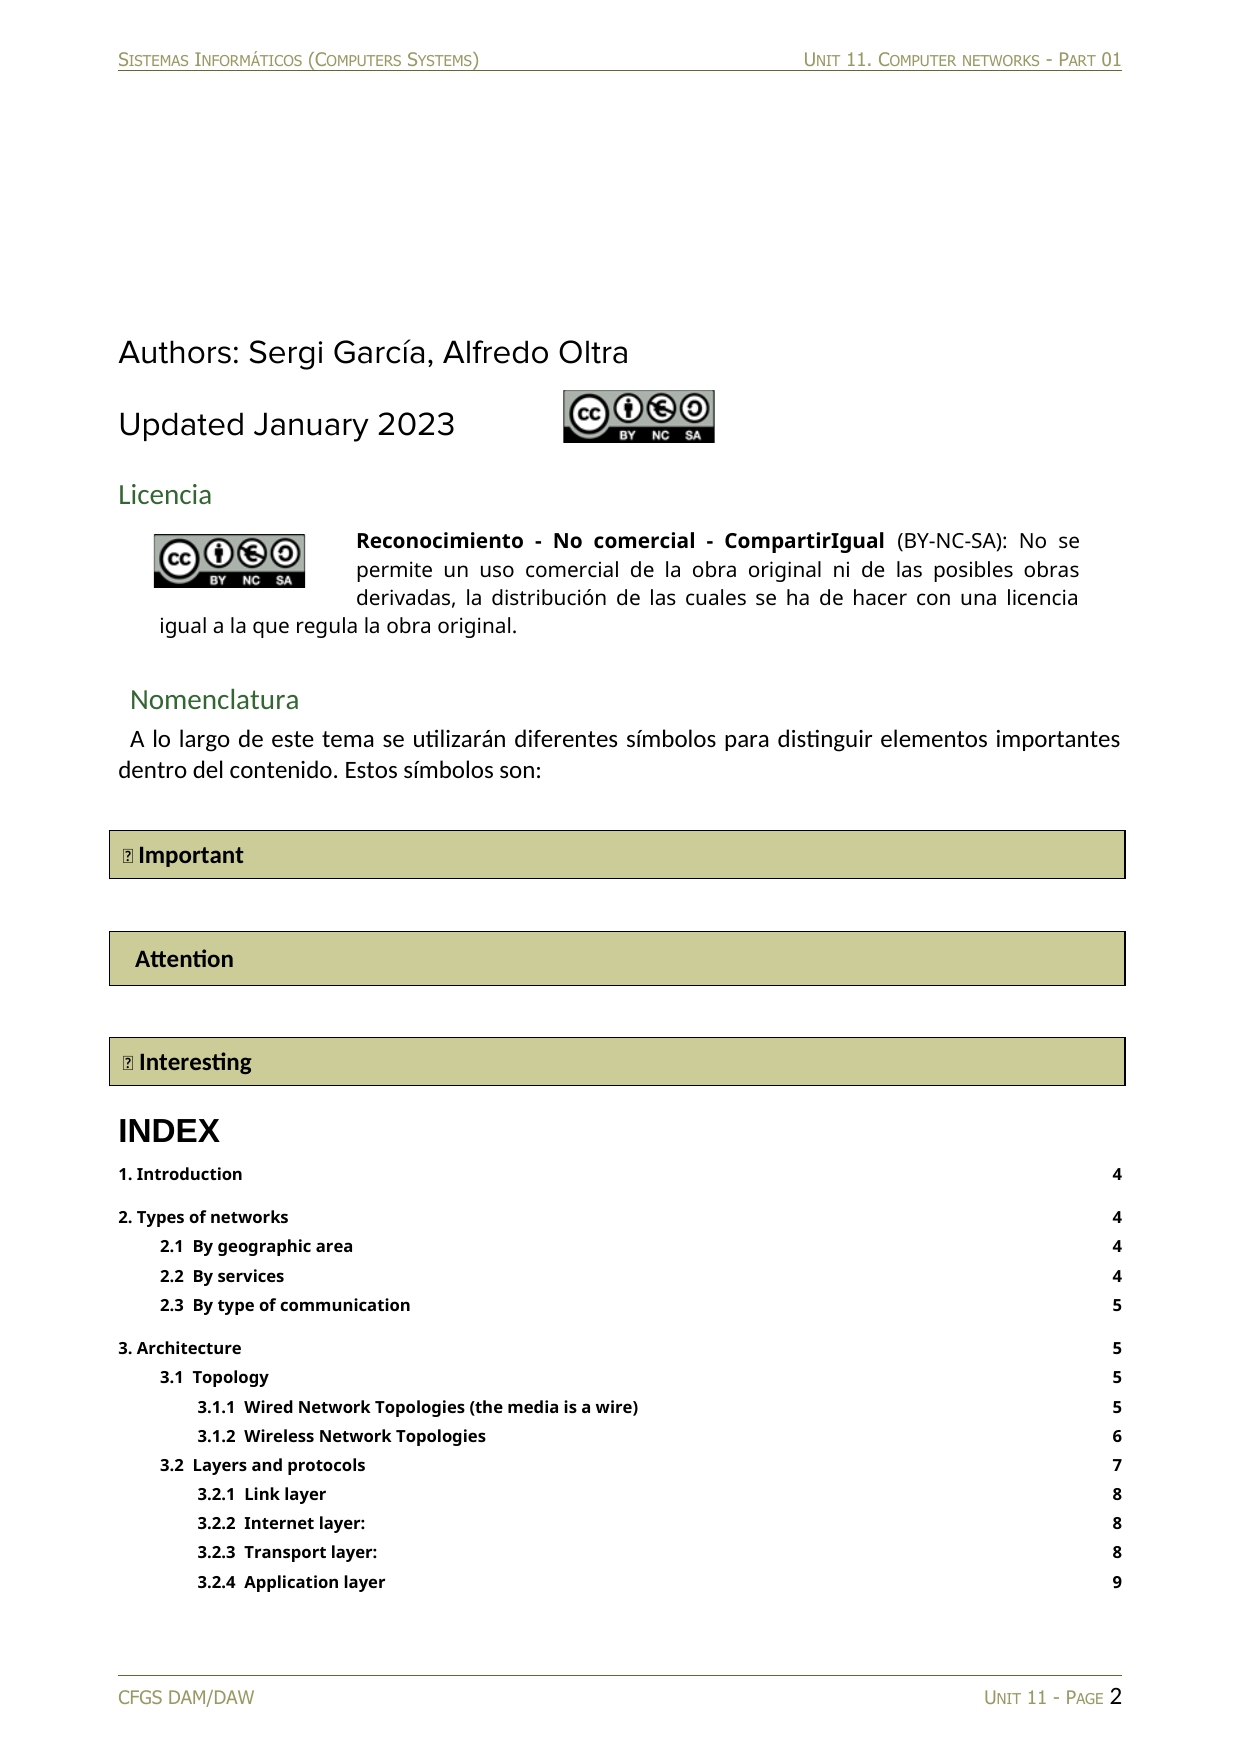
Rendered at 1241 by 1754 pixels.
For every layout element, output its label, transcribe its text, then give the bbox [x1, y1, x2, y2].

picture [153, 534, 306, 588]
picture [563, 390, 715, 443]
text 📖 Important [110, 831, 1124, 878]
text Authors: Sergi García, Alfredo Oltra [118, 333, 1122, 373]
text Reconocimiento - No comercial - CompartirIgual (BY-NC-SA): No se permite un uso comercial de la obra original ni de las posibles obras derivadas, la distribución de las cuales se ha de hacer con una licencia igual a la que regula la obra original. [159, 526, 1080, 640]
text Updated January 2023 [118, 404, 1122, 445]
text A lo largo de este tema se utilizarán diferentes símbolos para distinguir elementos importantes dentro del contenido. Estos símbolos son: [118, 723, 1122, 784]
text Nomenclatura [118, 681, 1122, 717]
text ❕ Attention [110, 932, 1124, 985]
text INDEX [118, 1111, 1122, 1150]
text 💬 Interesting [110, 1038, 1124, 1085]
text Licencia [118, 476, 1122, 511]
